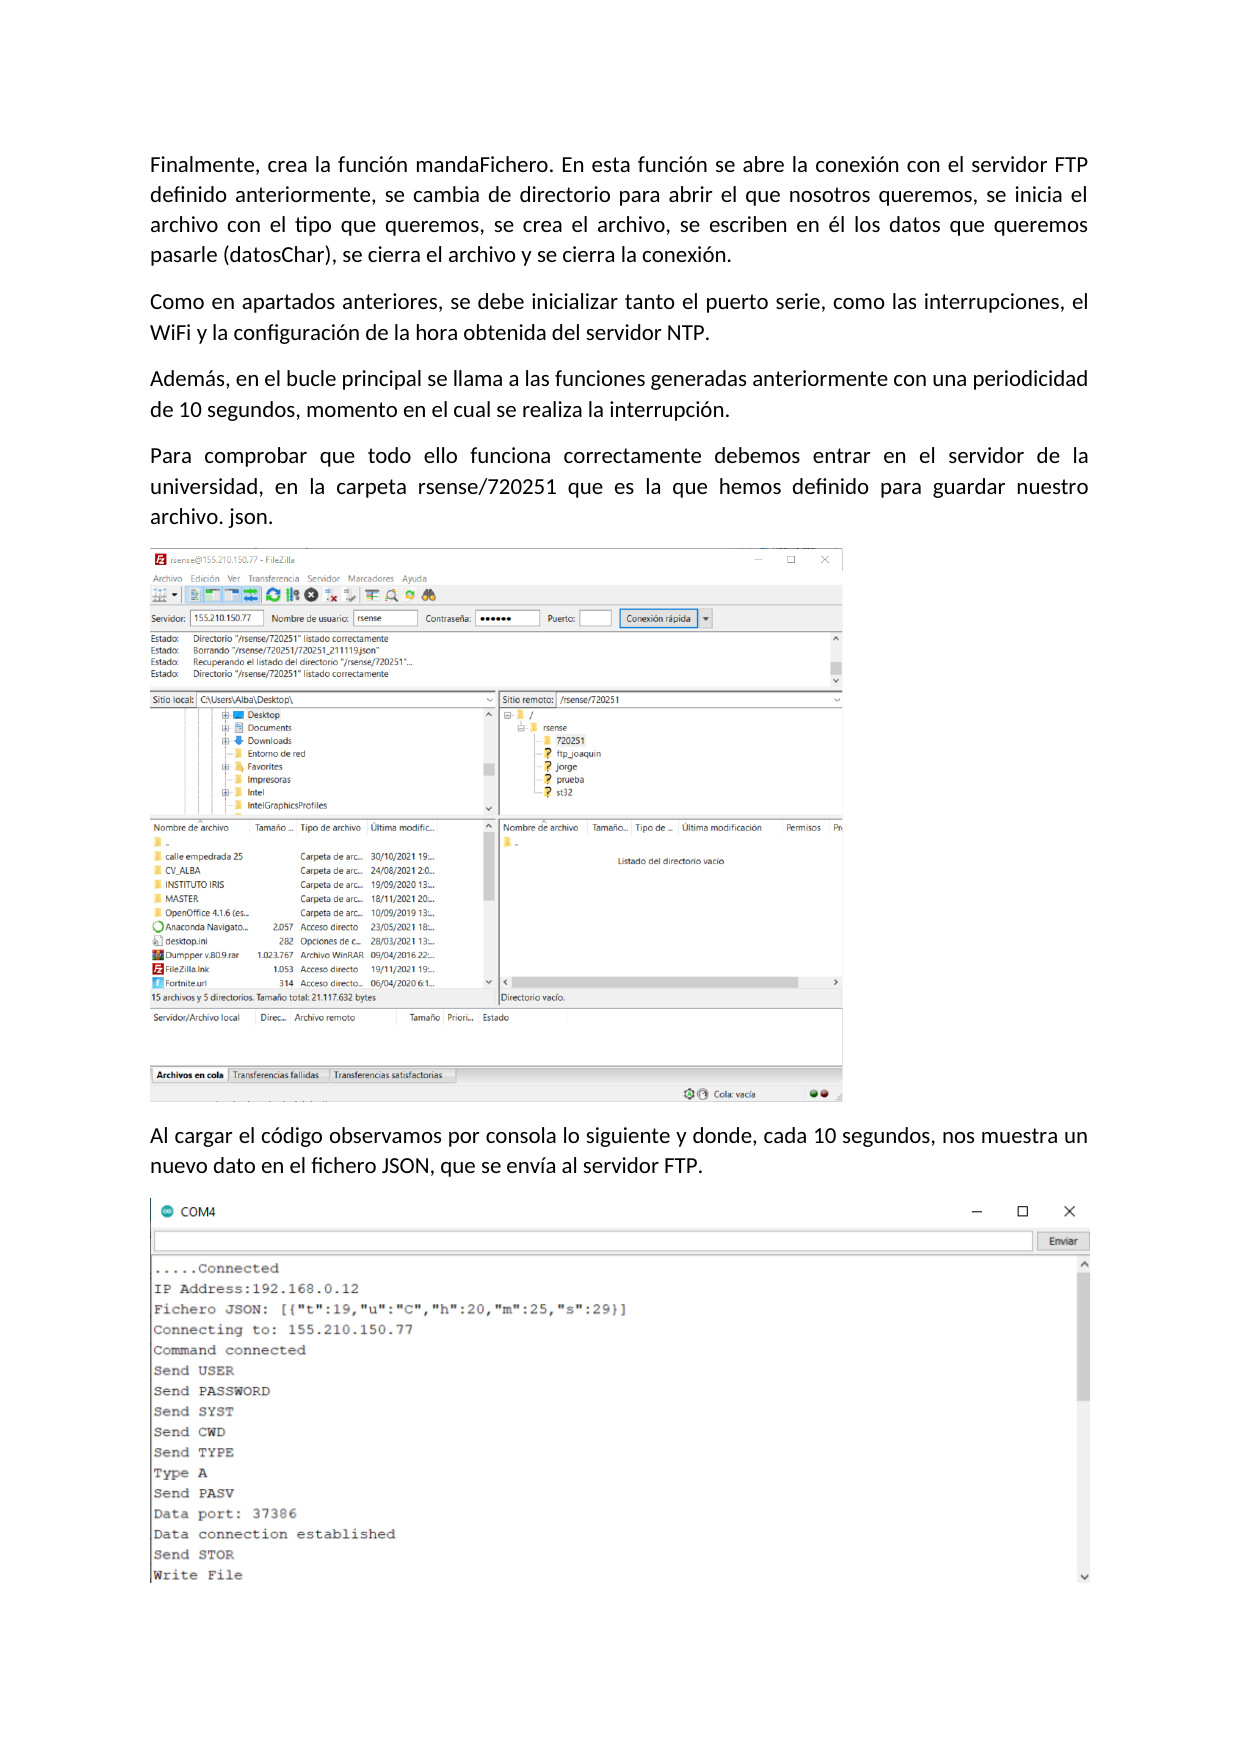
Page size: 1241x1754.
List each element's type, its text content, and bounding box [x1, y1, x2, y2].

picture [150, 1198, 1091, 1583]
text Finalmente, crea la función mandaFichero. En esta función se abre la conexión con el servidor FTP definido anteriormente, se cambia de directorio para abrir el que nosotros queremos, se inicia el archivo con el tipo que queremos, se crea el archivo, se escriben en él los datos que queremos pasarle (datosChar), se cierra el archivo y se cierra la conexión. [150, 150, 1090, 269]
text Para comprobar que todo ello funciona correctamente debemos entrar en el servidor de la universidad, en la carpeta rsense/720251 que es la que hemos definido para guardar nuestro archivo. json. [150, 442, 1090, 530]
text Al cargar el código observamos por consola lo siguiente y donde, cada 10 segundos, nos muestra un nuevo dato en el fichero JSON, que se envía al servidor FTP. [150, 1121, 1090, 1179]
picture [150, 548, 843, 1102]
text Como en apartados anteriores, se debe inicializar tanto el puerto serie, como las interrupciones, el WiFi y la configuración de la hora obtenida del servidor NTP. [150, 287, 1090, 346]
text Además, en el bucle principal se llama a las funciones generadas anteriormente con una periodicidad de 10 segundos, momento en el cual se realiza la interrupción. [150, 364, 1090, 423]
